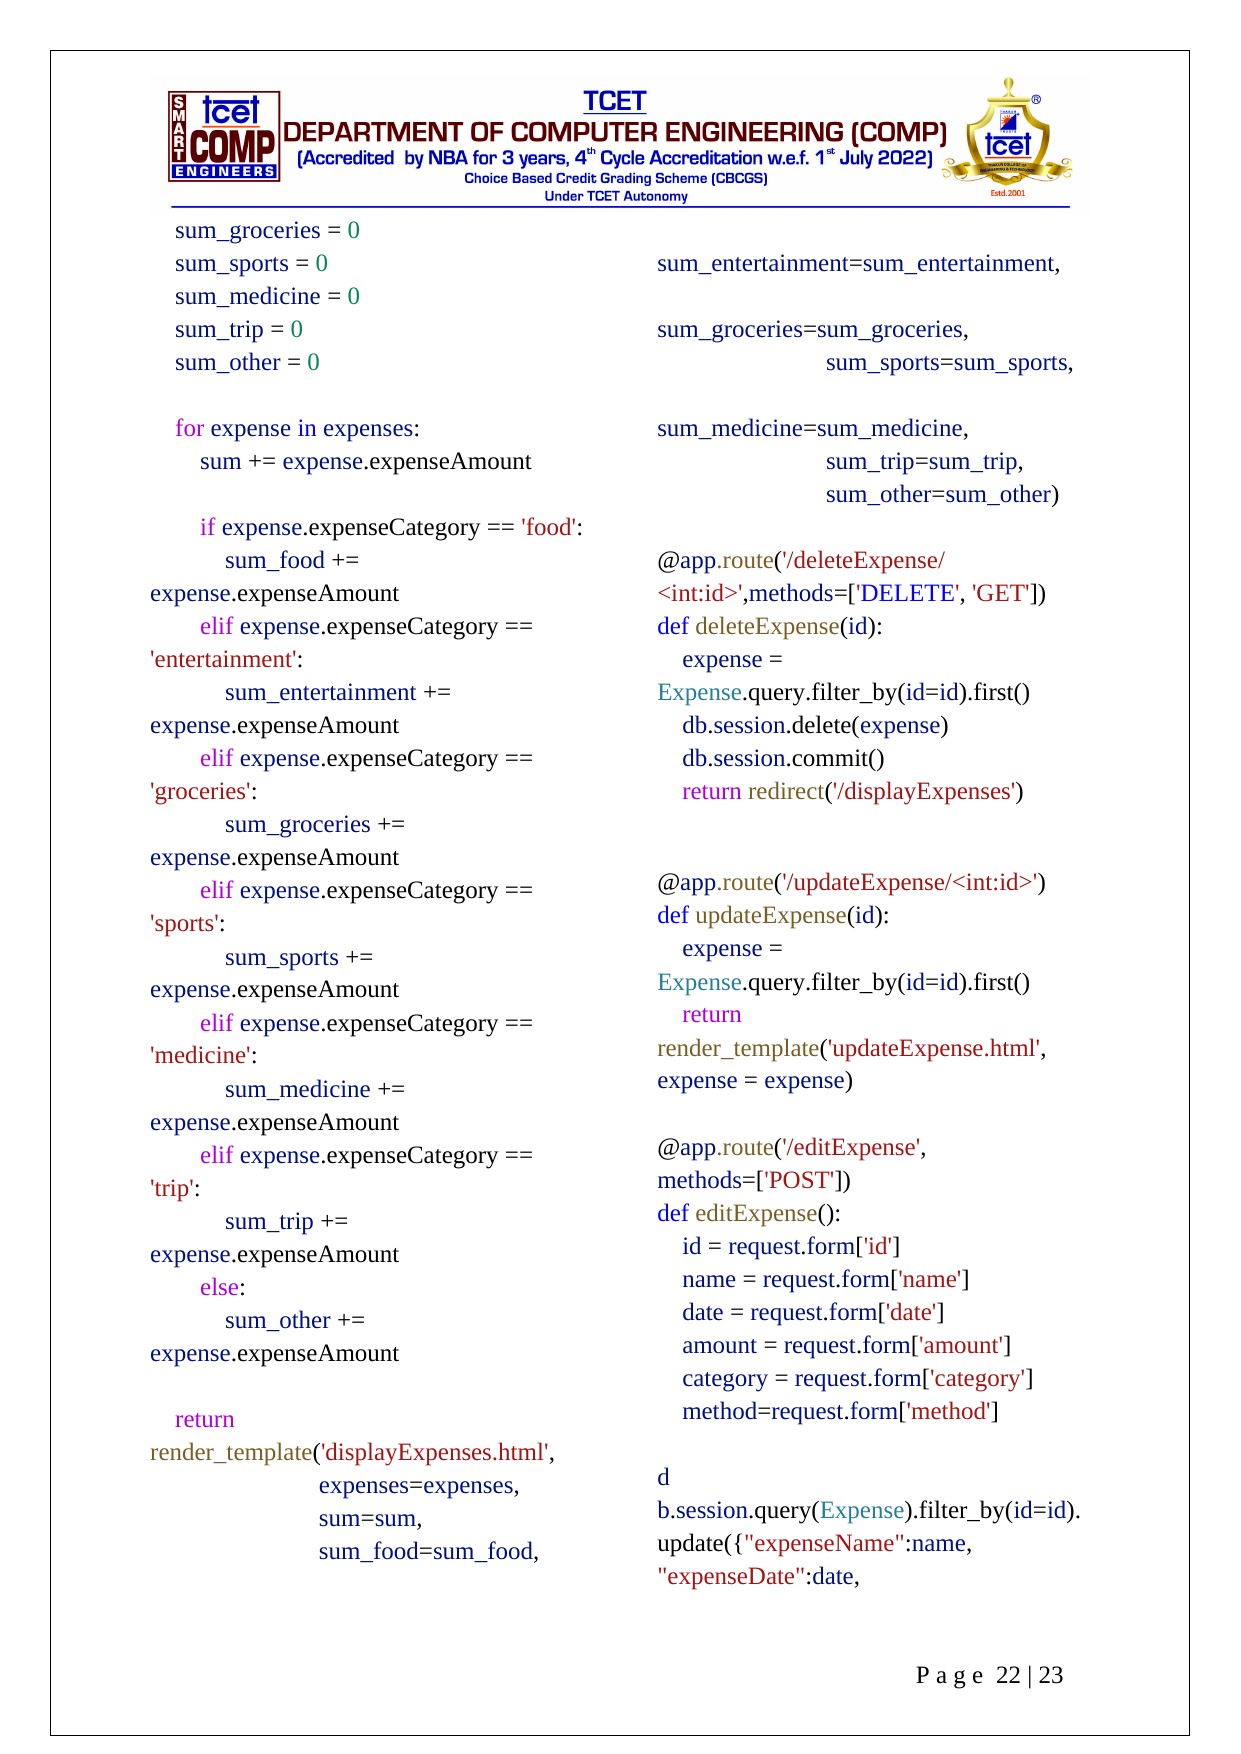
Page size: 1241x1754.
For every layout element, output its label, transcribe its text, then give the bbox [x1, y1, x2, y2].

text sum_other = 0 [150, 347, 583, 376]
text elif expense.expenseCategory == 'entertainment': [150, 611, 583, 673]
text db.session.delete(expense) [657, 710, 1090, 739]
text sum_entertainment=sum_entertainment, [657, 216, 1090, 277]
text expenses=expenses, [150, 1470, 583, 1499]
text date = request.form['date'] [657, 1297, 1090, 1326]
text sum_medicine += expense.expenseAmount [150, 1074, 583, 1135]
text for expense in expenses: [150, 413, 583, 442]
text method=request.form['method'] [657, 1396, 1090, 1424]
text sum_food=sum_food, [150, 1536, 583, 1565]
text sum_groceries=sum_groceries, [657, 281, 1090, 343]
text id = request.form['id'] [657, 1231, 1090, 1259]
text sum_sports = 0 [150, 248, 583, 277]
text sum_sports=sum_sports, [657, 347, 1090, 376]
text elif expense.expenseCategory == 'medicine': [150, 1008, 583, 1069]
text elif expense.expenseCategory == 'groceries': [150, 743, 583, 805]
text @app.route('/deleteExpense/<int:id>',methods=['DELETE', 'GET']) [657, 545, 1090, 607]
text sum_groceries = 0 [150, 216, 583, 244]
text sum=sum, [150, 1503, 583, 1532]
text sum_trip=sum_trip, [657, 446, 1090, 475]
text elif expense.expenseCategory == 'trip': [150, 1140, 583, 1201]
text def updateExpense(id): [657, 901, 1090, 929]
text @app.route('/editExpense', methods=['POST']) [657, 1132, 1090, 1193]
text sum_medicine = 0 [150, 281, 583, 310]
text expense = Expense.query.filter_by(id=id).first() [657, 644, 1090, 706]
text sum_trip = 0 [150, 314, 583, 343]
text amount = request.form['amount'] [657, 1330, 1090, 1358]
text if expense.expenseCategory == 'food': [150, 512, 583, 541]
text sum_trip += expense.expenseAmount [150, 1206, 583, 1267]
text db.session.commit() [657, 743, 1090, 772]
text else: [150, 1272, 583, 1301]
text def editExpense(): [657, 1198, 1090, 1226]
text @app.route('/updateExpense/<int:id>') [657, 867, 1090, 896]
text sum_other += expense.expenseAmount [150, 1305, 583, 1367]
text elif expense.expenseCategory == 'sports': [150, 876, 583, 937]
text sum += expense.expenseAmount [150, 446, 583, 475]
text sum_groceries += expense.expenseAmount [150, 809, 583, 871]
text sum_medicine=sum_medicine, [657, 380, 1090, 442]
text sum_food += expense.expenseAmount [150, 545, 583, 607]
text return render_template('displayExpenses.html', [150, 1404, 583, 1466]
text sum_other=sum_other) [657, 479, 1090, 508]
text category = request.form['category'] [657, 1363, 1090, 1392]
picture [150, 73, 1091, 216]
text name = request.form['name'] [657, 1264, 1090, 1292]
text sum_entertainment += expense.expenseAmount [150, 677, 583, 739]
text expense = Expense.query.filter_by(id=id).first() [657, 933, 1090, 995]
text return render_template('updateExpense.html', expense = expense) [657, 999, 1090, 1094]
text return redirect('/displayExpenses') [657, 776, 1090, 805]
text def deleteExpense(id): [657, 611, 1090, 640]
text sum_sports += expense.expenseAmount [150, 942, 583, 1003]
